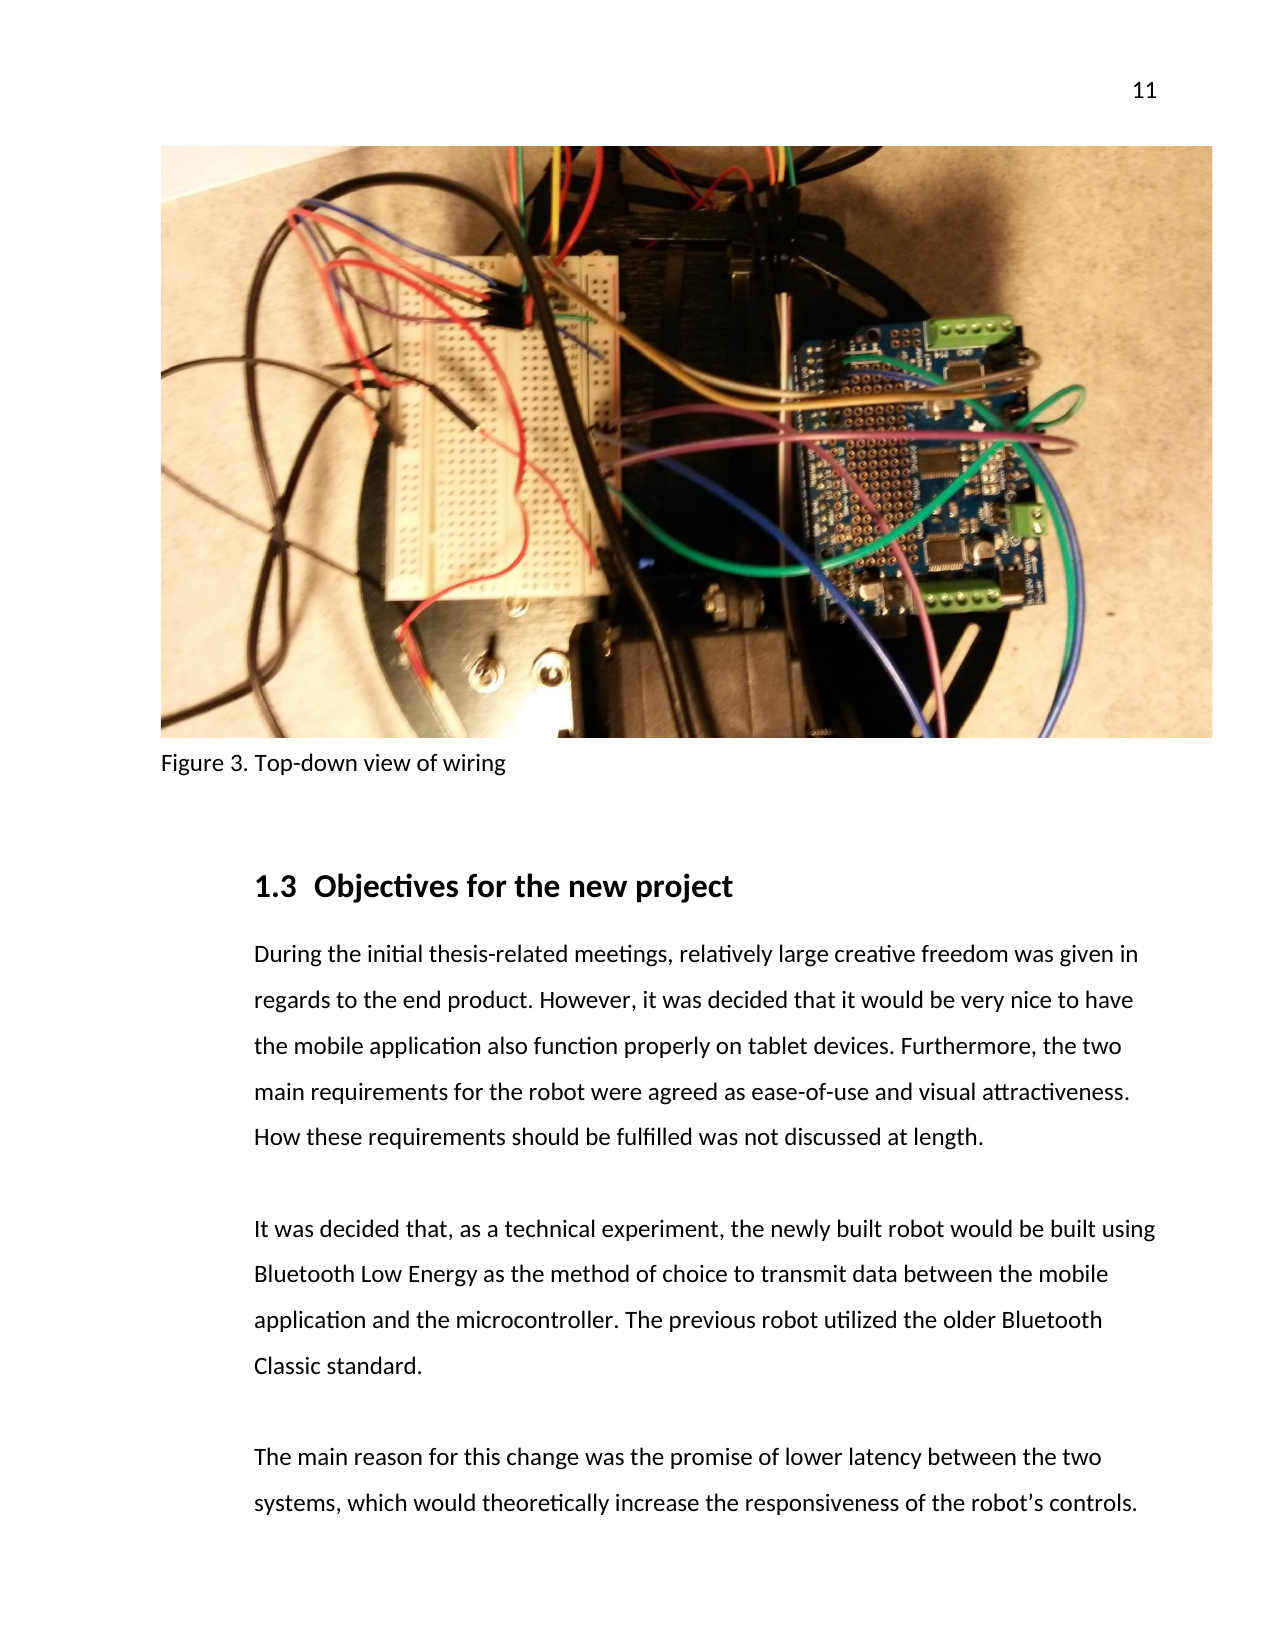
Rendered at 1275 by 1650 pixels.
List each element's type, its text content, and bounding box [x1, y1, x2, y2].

text During the initial thesis-related meetings, relatively large creative freedom was given in regards to the end product. However, it was decided that it would be very nice to have the mobile application also function properly on tablet devices. Furthermore, the two main requirements for the robot were agreed as ease-of-use and visual attractiveness. How these requirements should be fulfilled was not discussed at length. [254, 938, 1157, 1152]
subtitle Objectives for the new project [254, 865, 1157, 906]
picture [160, 146, 1213, 738]
text It was decided that, as a technical experiment, the newly built robot would be built using Bluetooth Low Energy as the method of choice to transmit data between the mobile application and the microcontroller. The previous robot utilized the older Bluetooth Classic standard. [254, 1213, 1157, 1381]
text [254, 1442, 1157, 1518]
